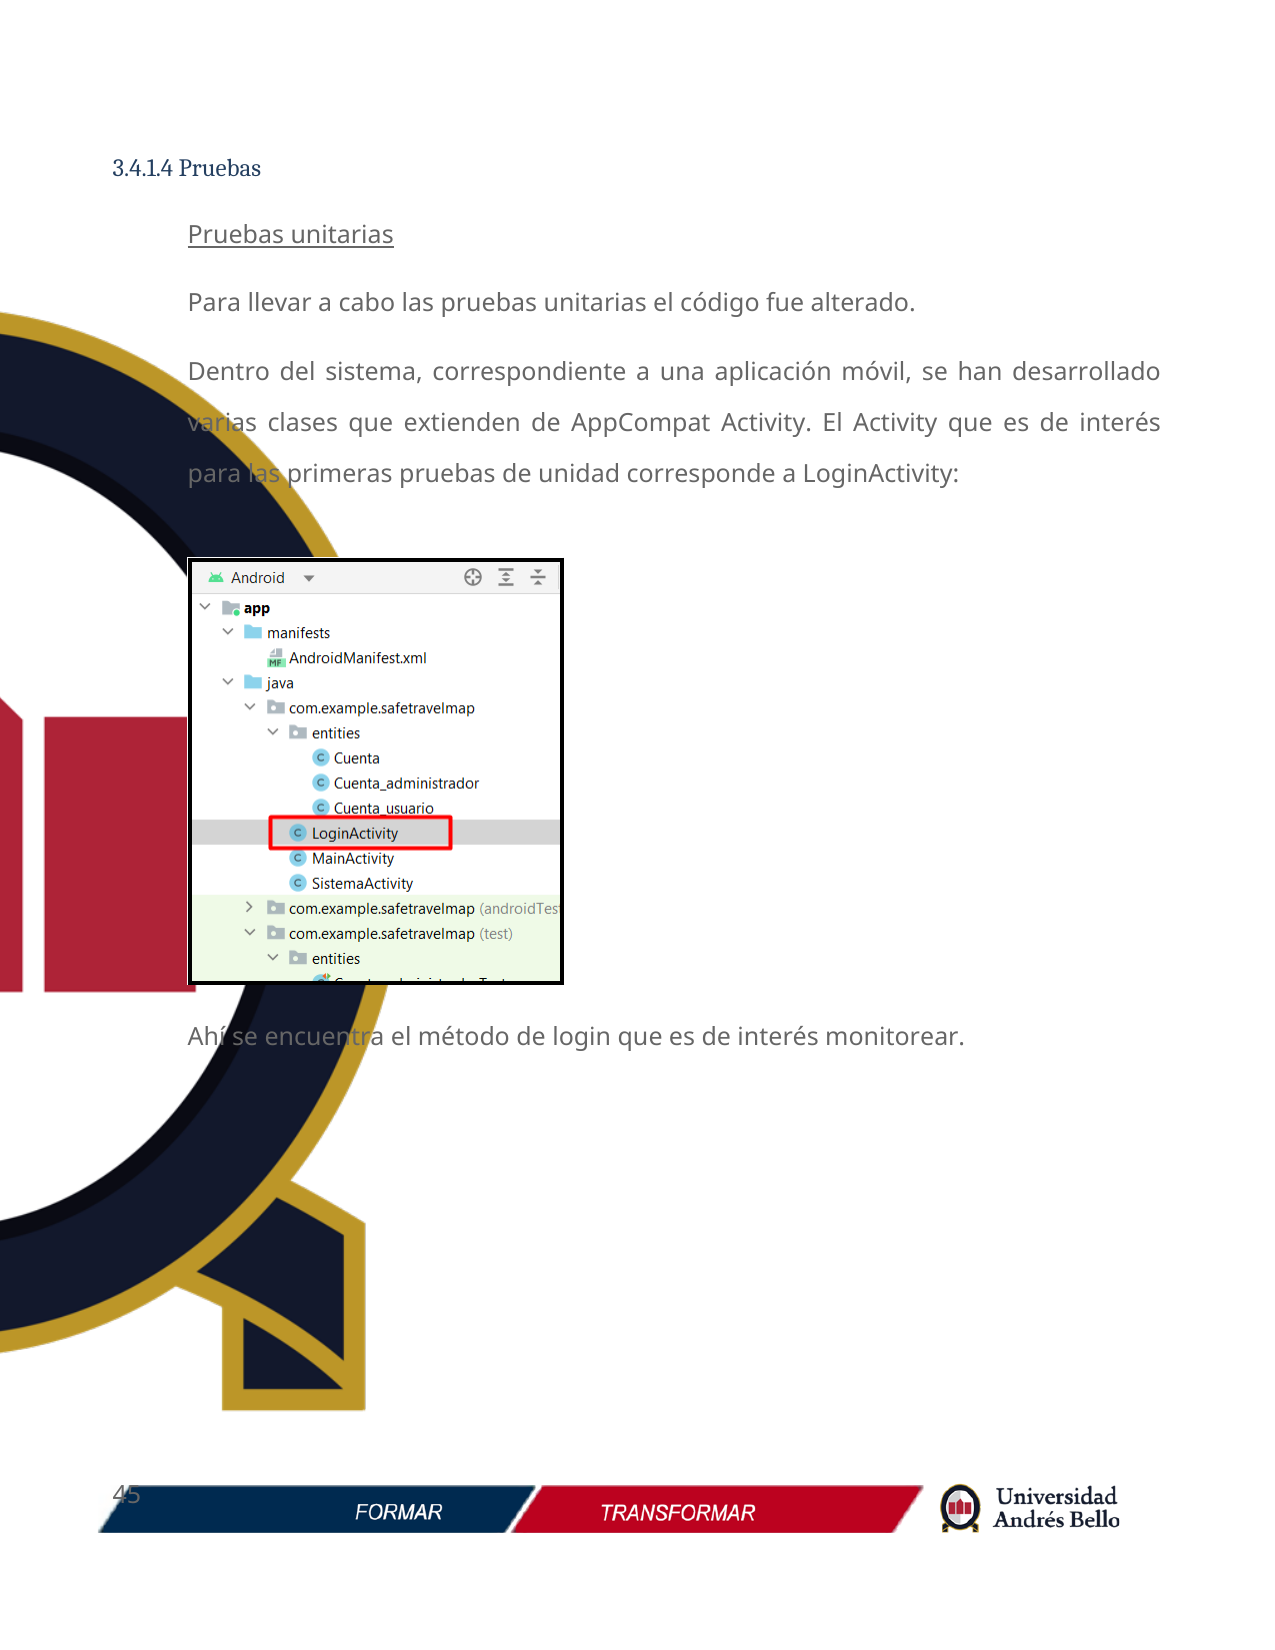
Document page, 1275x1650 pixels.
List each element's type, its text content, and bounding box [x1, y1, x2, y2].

text Dentro del sistema, correspondiente a una aplicación móvil, se han desarrollado varias clases que extienden de AppCompat Activity. El Activity que es de interés para las primeras pruebas de unidad corresponde a LoginActivity: [187, 353, 1162, 489]
subtitle 3.4.1.4 Pruebas [112, 154, 1162, 183]
picture [0, 299, 422, 1423]
picture [97, 1483, 1120, 1533]
list Ahí se encuentra el método de login que es de interés monitorear. [187, 1019, 1162, 1053]
list Para llevar a cabo las pruebas unitarias el código fue alterado. [187, 285, 1162, 319]
list Pruebas unitarias [187, 217, 1162, 251]
picture [192, 562, 560, 981]
